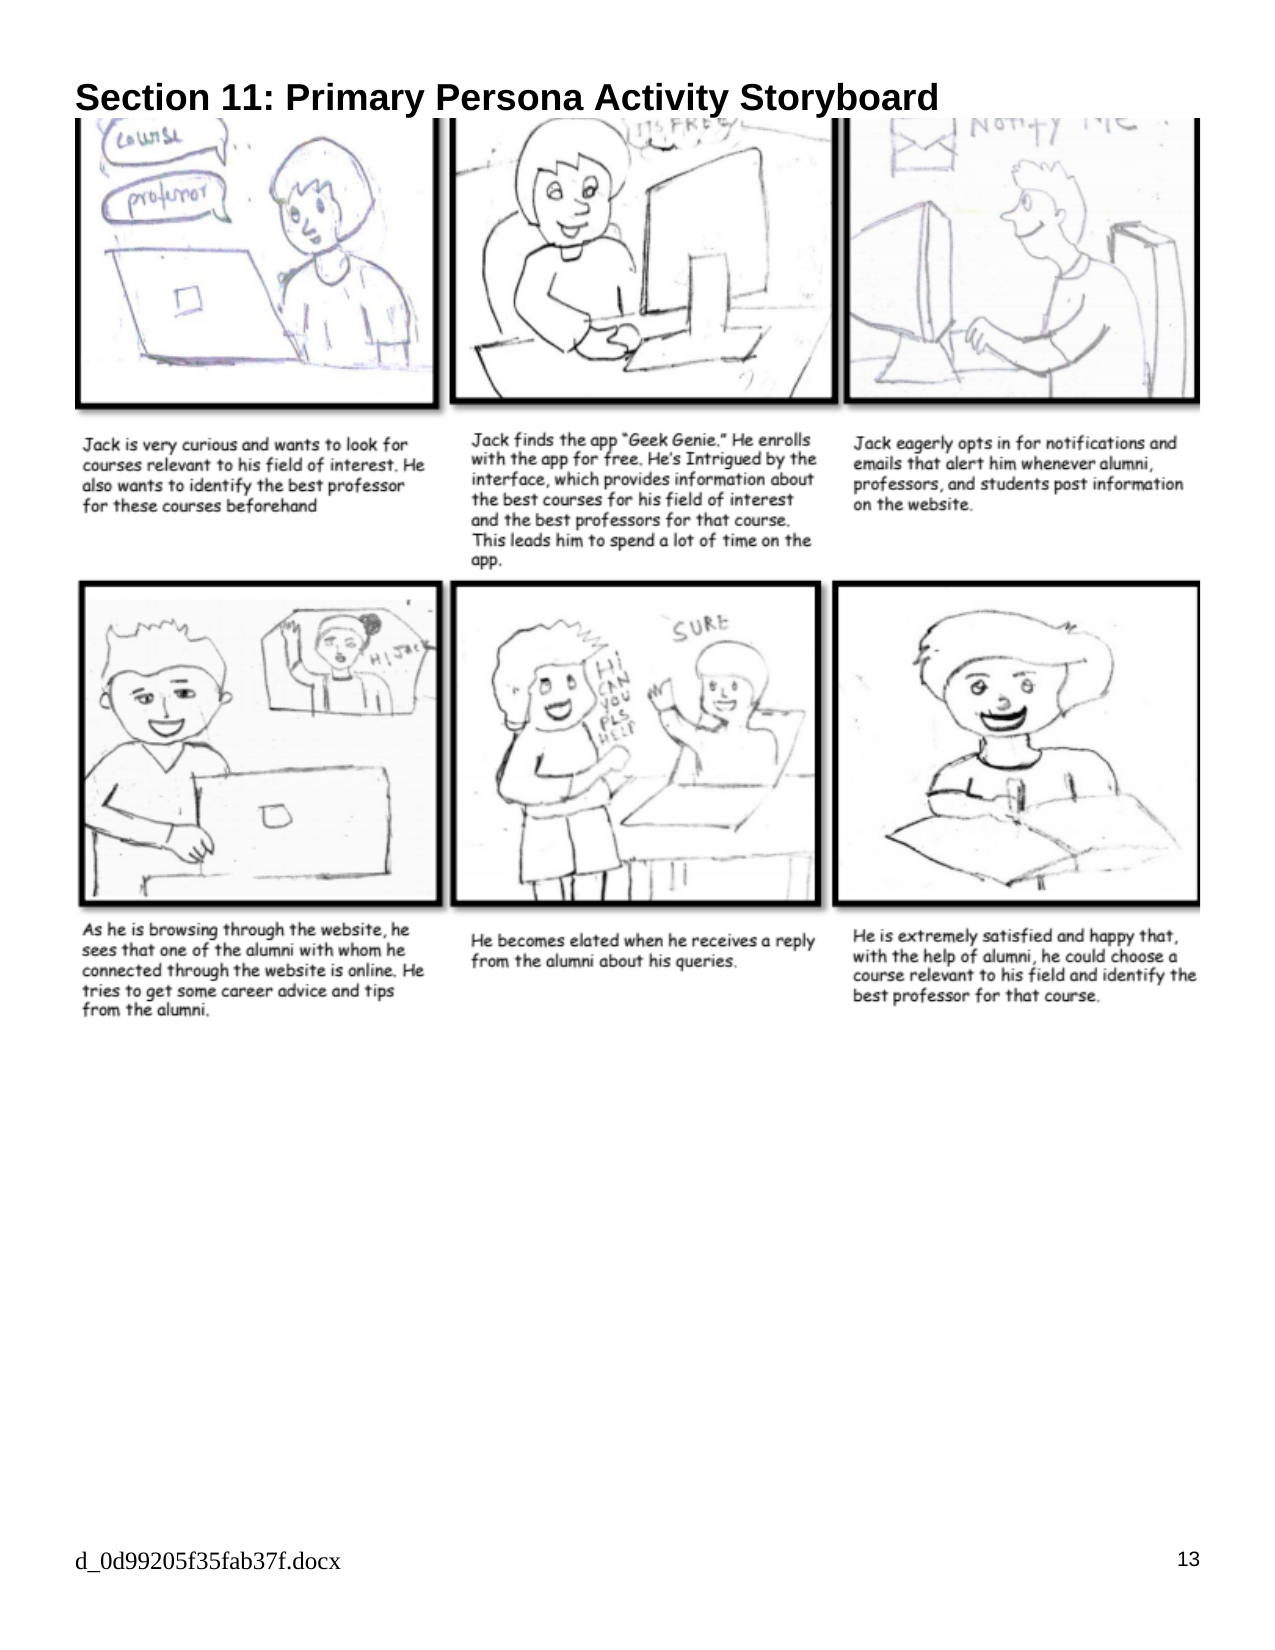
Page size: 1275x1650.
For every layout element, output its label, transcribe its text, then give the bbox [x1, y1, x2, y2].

subtitle Section 11: Primary Persona Activity Storyboard [75, 75, 1200, 118]
